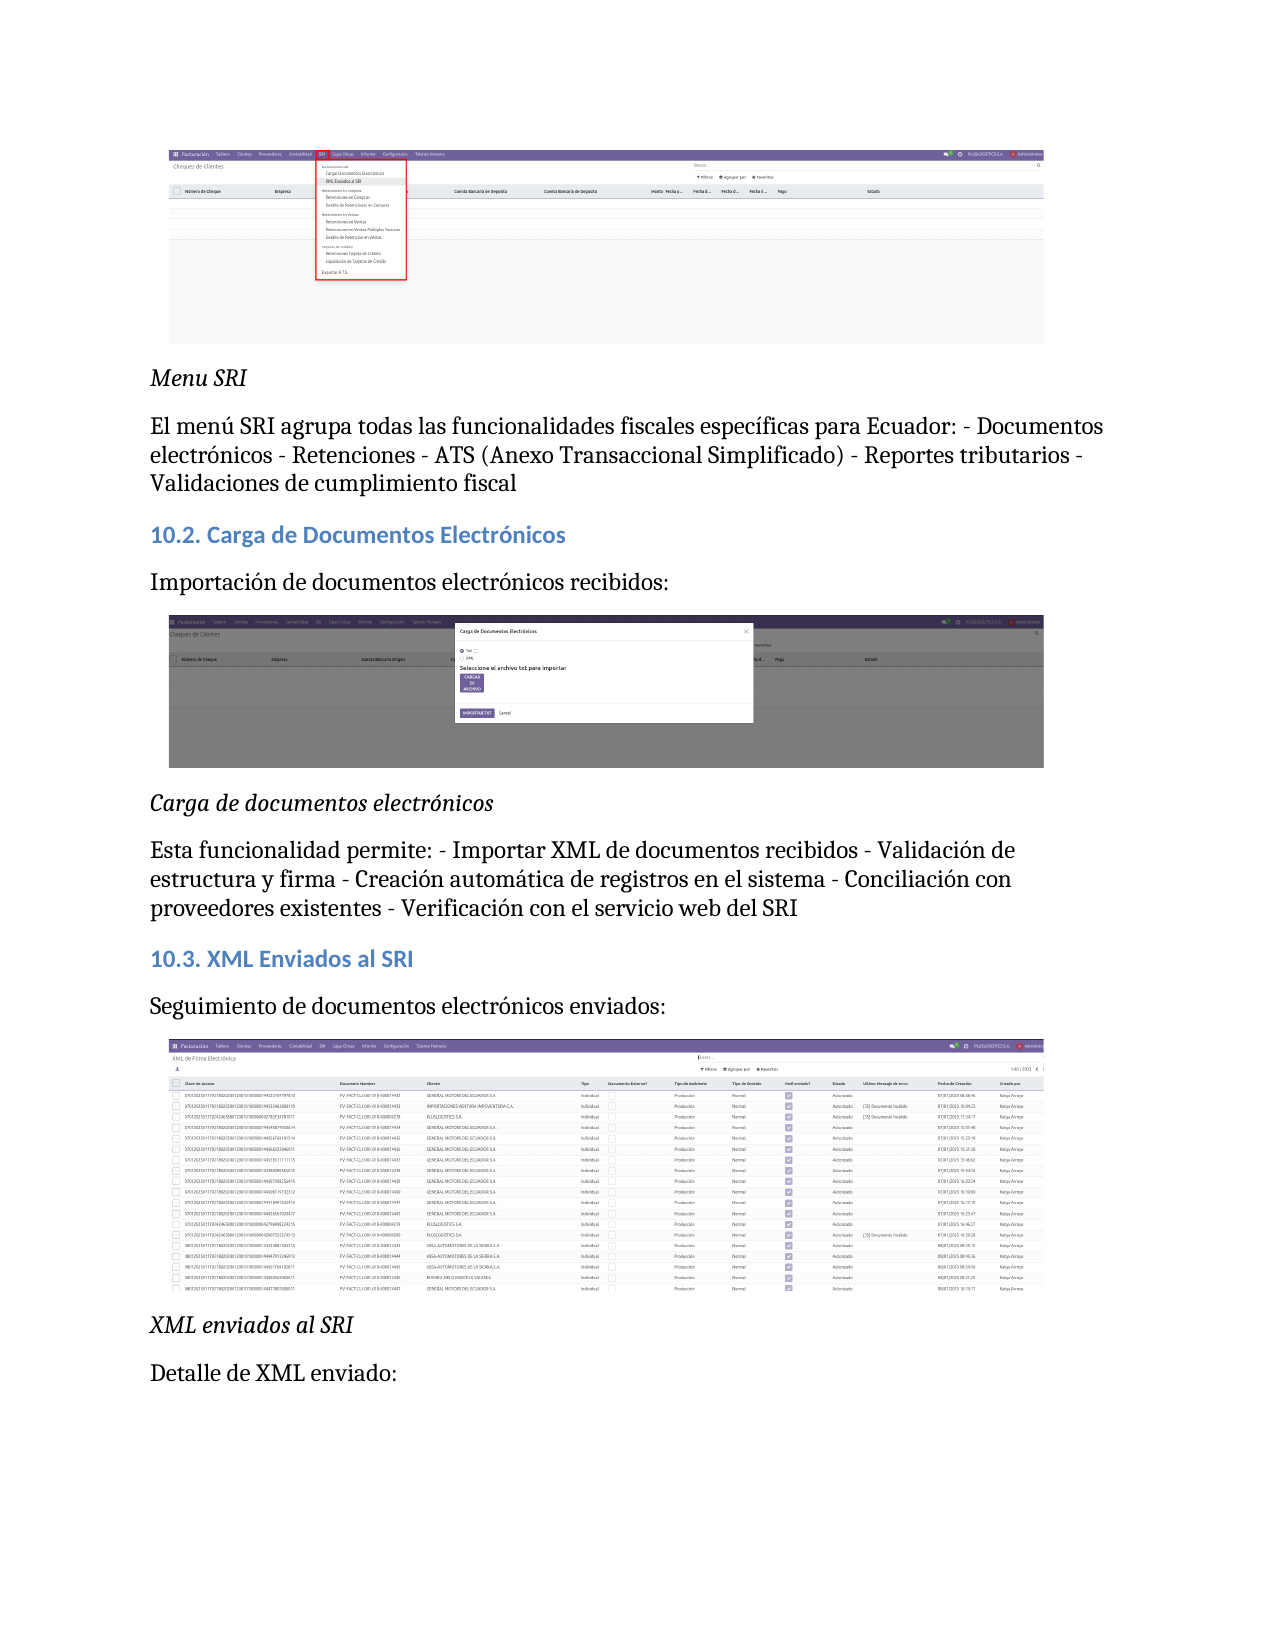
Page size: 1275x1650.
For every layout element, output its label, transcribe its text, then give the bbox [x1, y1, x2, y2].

text Menu SRI [150, 364, 1125, 393]
subtitle 10.3. XML Enviados al SRI [150, 943, 1125, 973]
text Seguimiento de documentos electrónicos enviados: [150, 992, 1125, 1021]
picture [168, 615, 1044, 768]
picture [168, 150, 1044, 344]
text XML enviados al SRI [150, 1311, 1125, 1340]
picture [168, 1039, 1044, 1291]
text Esta funcionalidad permite: - Importar XML de documentos recibidos - Validación de estructura y firma - Creación automática de registros en el sistema - Conciliación con proveedores existentes - Verificación con el servicio web del SRI [150, 836, 1125, 922]
text Importación de documentos electrónicos recibidos: [150, 568, 1125, 597]
text Carga de documentos electrónicos [150, 788, 1125, 817]
text Detalle de XML enviado: [150, 1359, 1125, 1387]
text El menú SRI agrupa todas las funcionalidades fiscales específicas para Ecuador: - Documentos electrónicos - Retenciones - ATS (Anexo Transaccional Simplificado) - Reportes tributarios - Validaciones de cumplimiento fiscal [150, 412, 1125, 498]
subtitle 10.2. Carga de Documentos Electrónicos [150, 519, 1125, 549]
